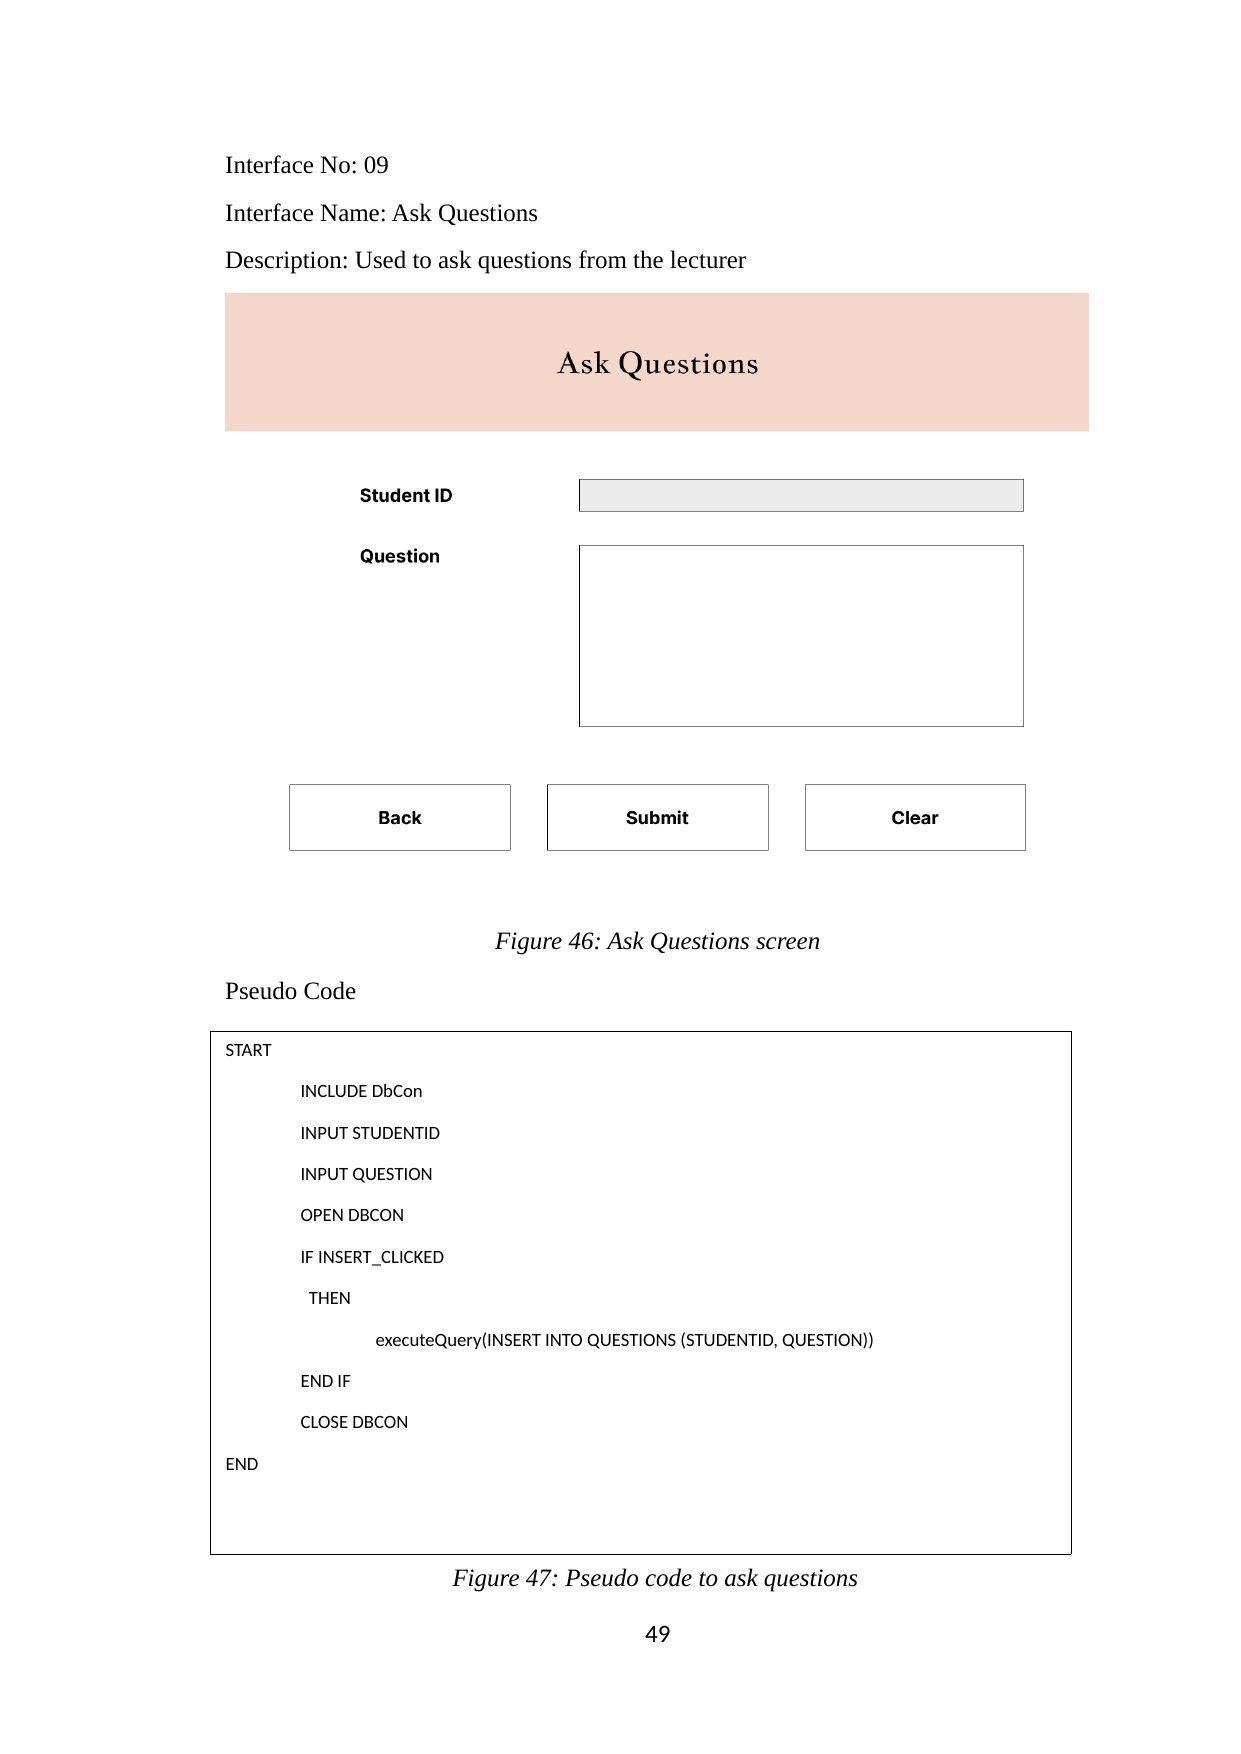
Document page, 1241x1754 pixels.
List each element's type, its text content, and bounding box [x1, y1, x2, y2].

text Interface No: 09 [225, 150, 1090, 179]
text Pseudo Code [225, 976, 1090, 1004]
text Description: Used to ask questions from the lecturer [225, 245, 1090, 274]
text Interface Name: Ask Questions [225, 198, 1090, 226]
picture [225, 293, 1089, 908]
